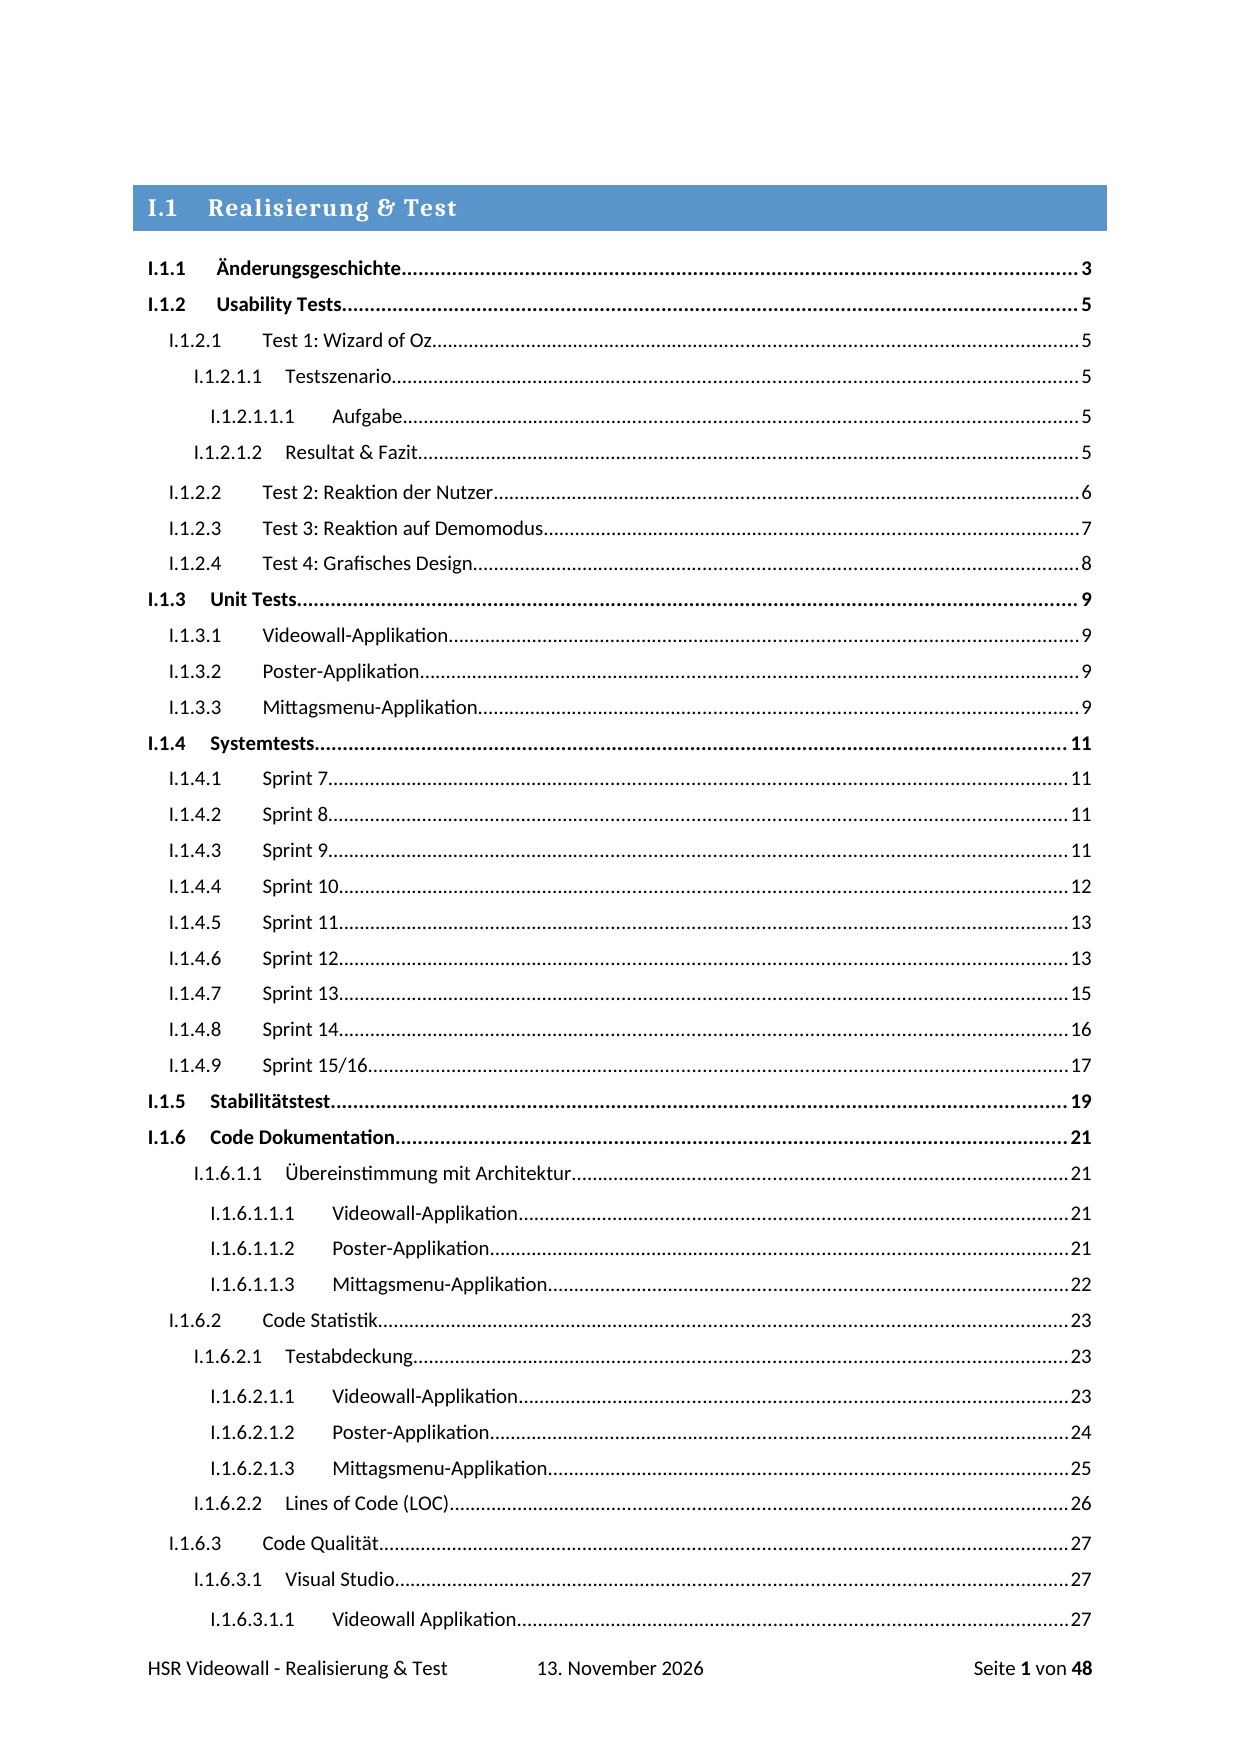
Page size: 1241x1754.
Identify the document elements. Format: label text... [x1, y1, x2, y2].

text I.1.6.1.1.3 Mittagsmenu-Applikation 22 [210, 1271, 1093, 1297]
text I.1.4.4 Sprint 10 12 [168, 873, 1093, 898]
text I.1.6.2.1 Testabdeckung 23 [193, 1343, 1093, 1368]
text I.1.6.1.1.1 Videowall-Applikation 21 [210, 1200, 1093, 1225]
text I.1.2.2 Test 2: Reaktion der Nutzer 6 [168, 479, 1093, 504]
text I.1.3.2 Poster-Applikation 9 [168, 658, 1093, 683]
text I.1.2 Usability Tests 5 [148, 291, 1093, 317]
text I.1.5 Stabilitätstest 19 [148, 1088, 1093, 1113]
text I.1.6.1.1 Übereinstimmung mit Architektur 21 [193, 1160, 1093, 1185]
text I.1.3 Unit Tests 9 [148, 586, 1093, 612]
text I.1.6 Code Dokumentation 21 [148, 1124, 1093, 1149]
text I.1.2.1.1.1 Aufgabe 5 [210, 403, 1093, 428]
text I.1.4.5 Sprint 11 13 [168, 909, 1093, 934]
text I.1.6.2.1.2 Poster-Applikation 24 [210, 1419, 1093, 1444]
text I.1.4.7 Sprint 13 15 [168, 981, 1093, 1006]
text I.1.4.8 Sprint 14 16 [168, 1016, 1093, 1042]
text I.1.4.1 Sprint 7 11 [168, 766, 1093, 791]
text I.1.1 Änderungsgeschichte 3 [148, 256, 1093, 281]
text I.1.2.3 Test 3: Reaktion auf Demomodus 7 [168, 515, 1093, 540]
text I.1.3.1 Videowall-Applikation 9 [168, 622, 1093, 648]
text I.1.6.3.1 Visual Studio 27 [193, 1566, 1093, 1592]
text I.1.4.3 Sprint 9 11 [168, 837, 1093, 863]
text I.1.2.4 Test 4: Grafisches Design 8 [168, 551, 1093, 576]
text I.1.4.6 Sprint 12 13 [168, 945, 1093, 970]
text I.1.4.9 Sprint 15/16 17 [168, 1052, 1093, 1078]
text I.1.6.2 Code Statistik 23 [168, 1307, 1093, 1333]
text I.1.2.1.2 Resultat & Fazit 5 [193, 439, 1093, 464]
text I.1.6.1.1.2 Poster-Applikation 21 [210, 1236, 1093, 1261]
text I.1.3.3 Mittagsmenu-Applikation 9 [168, 694, 1093, 719]
text I.1.6.2.2 Lines of Code (LOC) 26 [193, 1491, 1093, 1516]
text I.1.6.3 Code Qualität 27 [168, 1531, 1093, 1556]
text I.1.4.2 Sprint 8 11 [168, 801, 1093, 827]
text I.1.2.1 Test 1: Wizard of Oz 5 [168, 327, 1093, 353]
subtitle Realisierung & Test [139, 191, 1101, 224]
text I.1.6.3.1.1 Videowall Applikation 27 [210, 1606, 1093, 1632]
text I.1.2.1.1 Testszenario 5 [193, 363, 1093, 388]
text I.1.6.2.1.3 Mittagsmenu-Applikation 25 [210, 1455, 1093, 1480]
text I.1.6.2.1.1 Videowall-Applikation 23 [210, 1383, 1093, 1408]
text I.1.4 Systemtests 11 [148, 730, 1093, 755]
